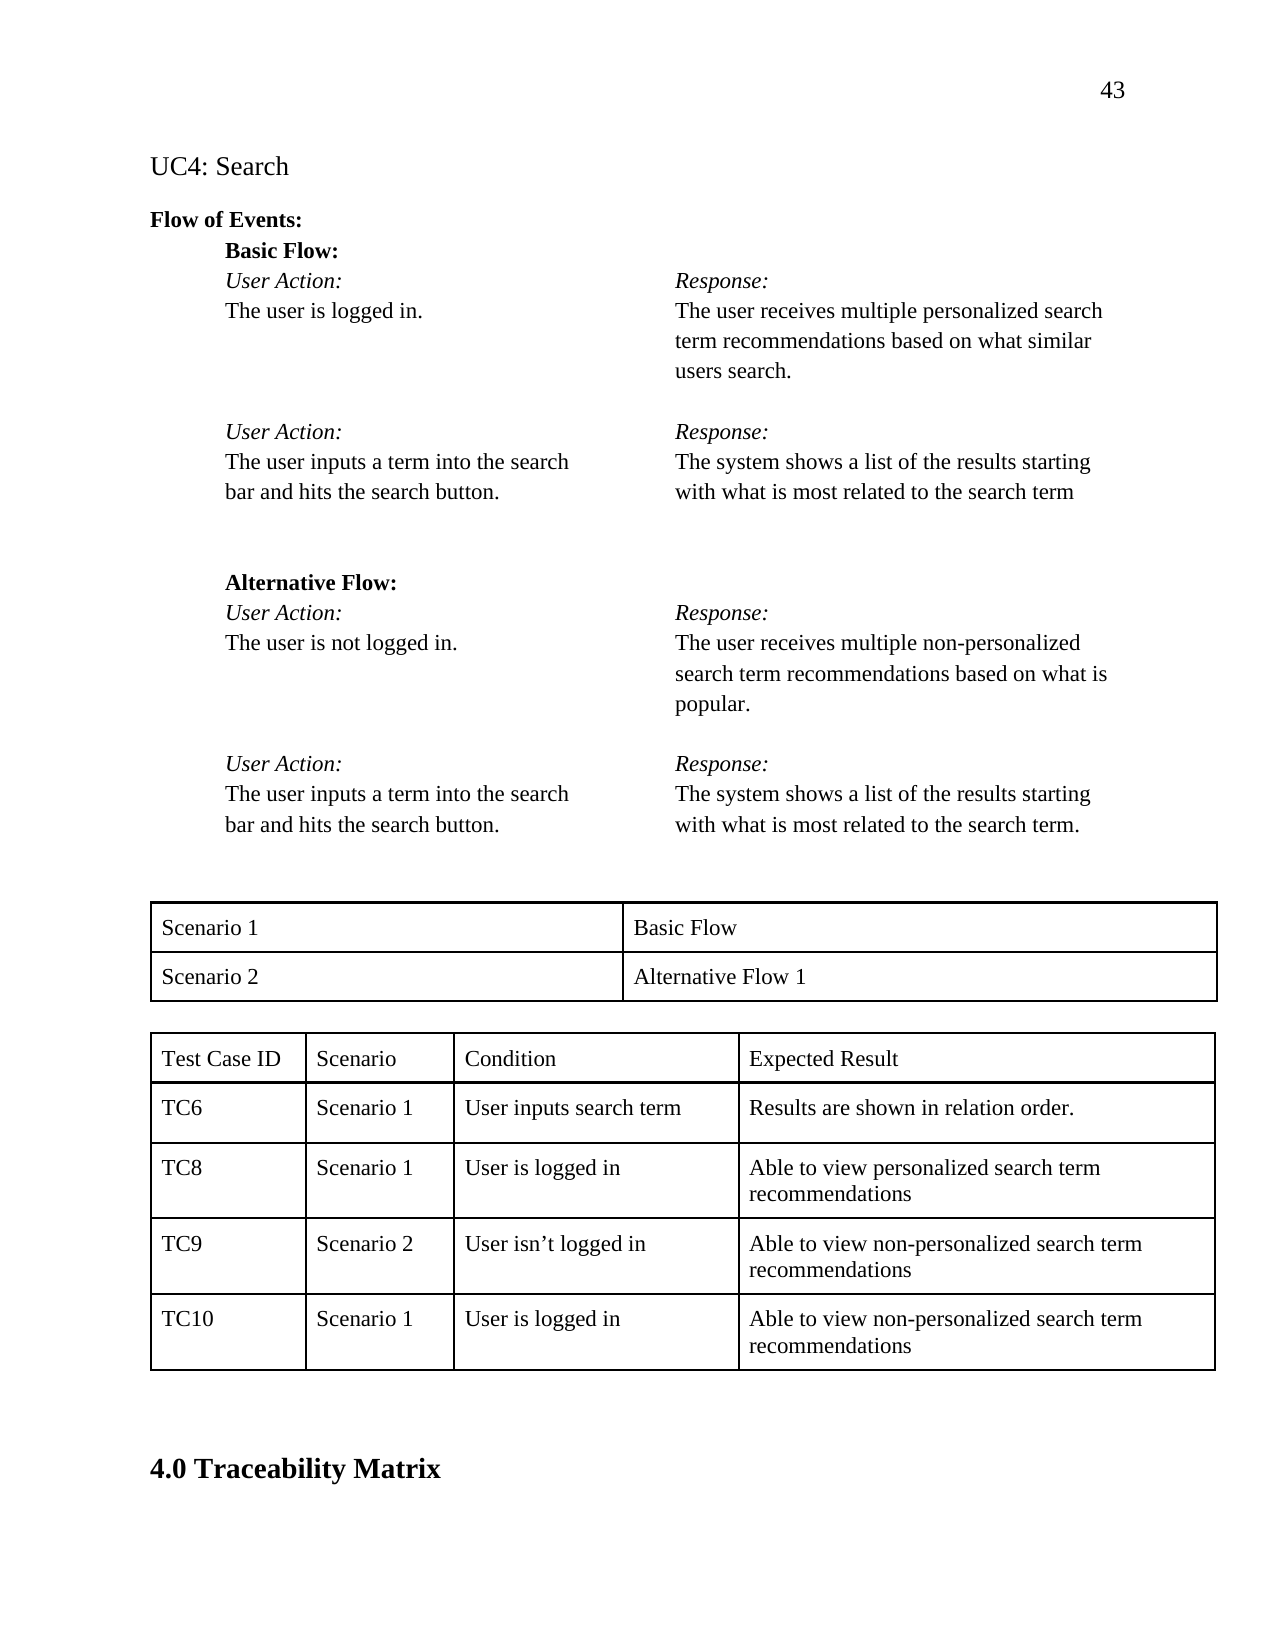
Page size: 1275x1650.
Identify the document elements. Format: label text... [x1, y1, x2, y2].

table_cell Scenario 1 [307, 1084, 453, 1142]
table_header Expected Result [740, 1034, 1214, 1081]
text Response: [675, 267, 1125, 293]
text The user inputs a term into the search bar and hits the search button. [225, 781, 600, 837]
text Response: [675, 599, 1125, 626]
text User Action: [150, 267, 600, 293]
text Alternative Flow: [150, 569, 1125, 595]
text Response: [675, 418, 1125, 444]
table_header Basic Flow [624, 904, 1216, 951]
text User Action: [150, 418, 600, 444]
table_header Condition [455, 1034, 738, 1081]
text Basic Flow: [150, 237, 1125, 263]
table_cell TC8 [152, 1144, 305, 1217]
table_cell Alternative Flow 1 [624, 953, 1216, 1000]
table_header Test Case ID [152, 1034, 305, 1081]
text The system shows a list of the results starting with what is most related to the search term [675, 448, 1125, 505]
text The user receives multiple personalized search term recommendations based on what similar users search. [675, 297, 1125, 384]
table_cell User inputs search term [455, 1084, 738, 1142]
text Response: [675, 750, 1125, 777]
table_cell Able to view non-personalized search term recommendations [740, 1219, 1214, 1293]
table_header Scenario 1 [152, 904, 622, 951]
table_cell Scenario 1 [307, 1295, 453, 1368]
table_cell User is logged in [455, 1144, 738, 1217]
text The user inputs a term into the search bar and hits the search button. [225, 448, 600, 505]
table_cell TC6 [152, 1084, 305, 1142]
table_cell TC9 [152, 1219, 305, 1293]
text UC4: Search [150, 150, 1125, 181]
table_cell Scenario 2 [307, 1219, 453, 1293]
text User Action: [150, 599, 600, 626]
text The system shows a list of the results starting with what is most related to the search term. [675, 781, 1125, 837]
text Flow of Events: [150, 207, 1125, 233]
text The user is not logged in. [225, 629, 600, 656]
table_cell Able to view non-personalized search term recommendations [740, 1295, 1214, 1368]
text User Action: [150, 750, 600, 777]
text 4.0 Traceability Matrix [150, 1451, 1125, 1484]
text The user receives multiple non-personalized search term recommendations based on what is popular. [675, 629, 1125, 716]
table_cell User is logged in [455, 1295, 738, 1368]
table_cell User isn’t logged in [455, 1219, 738, 1293]
text The user is logged in. [225, 297, 600, 323]
table_cell TC10 [152, 1295, 305, 1368]
table_cell Scenario 2 [152, 953, 622, 1000]
table_cell Scenario 1 [307, 1144, 453, 1217]
table_header Scenario [307, 1034, 453, 1081]
table_cell Results are shown in relation order. [740, 1084, 1214, 1142]
table_cell Able to view personalized search term recommendations [740, 1144, 1214, 1217]
